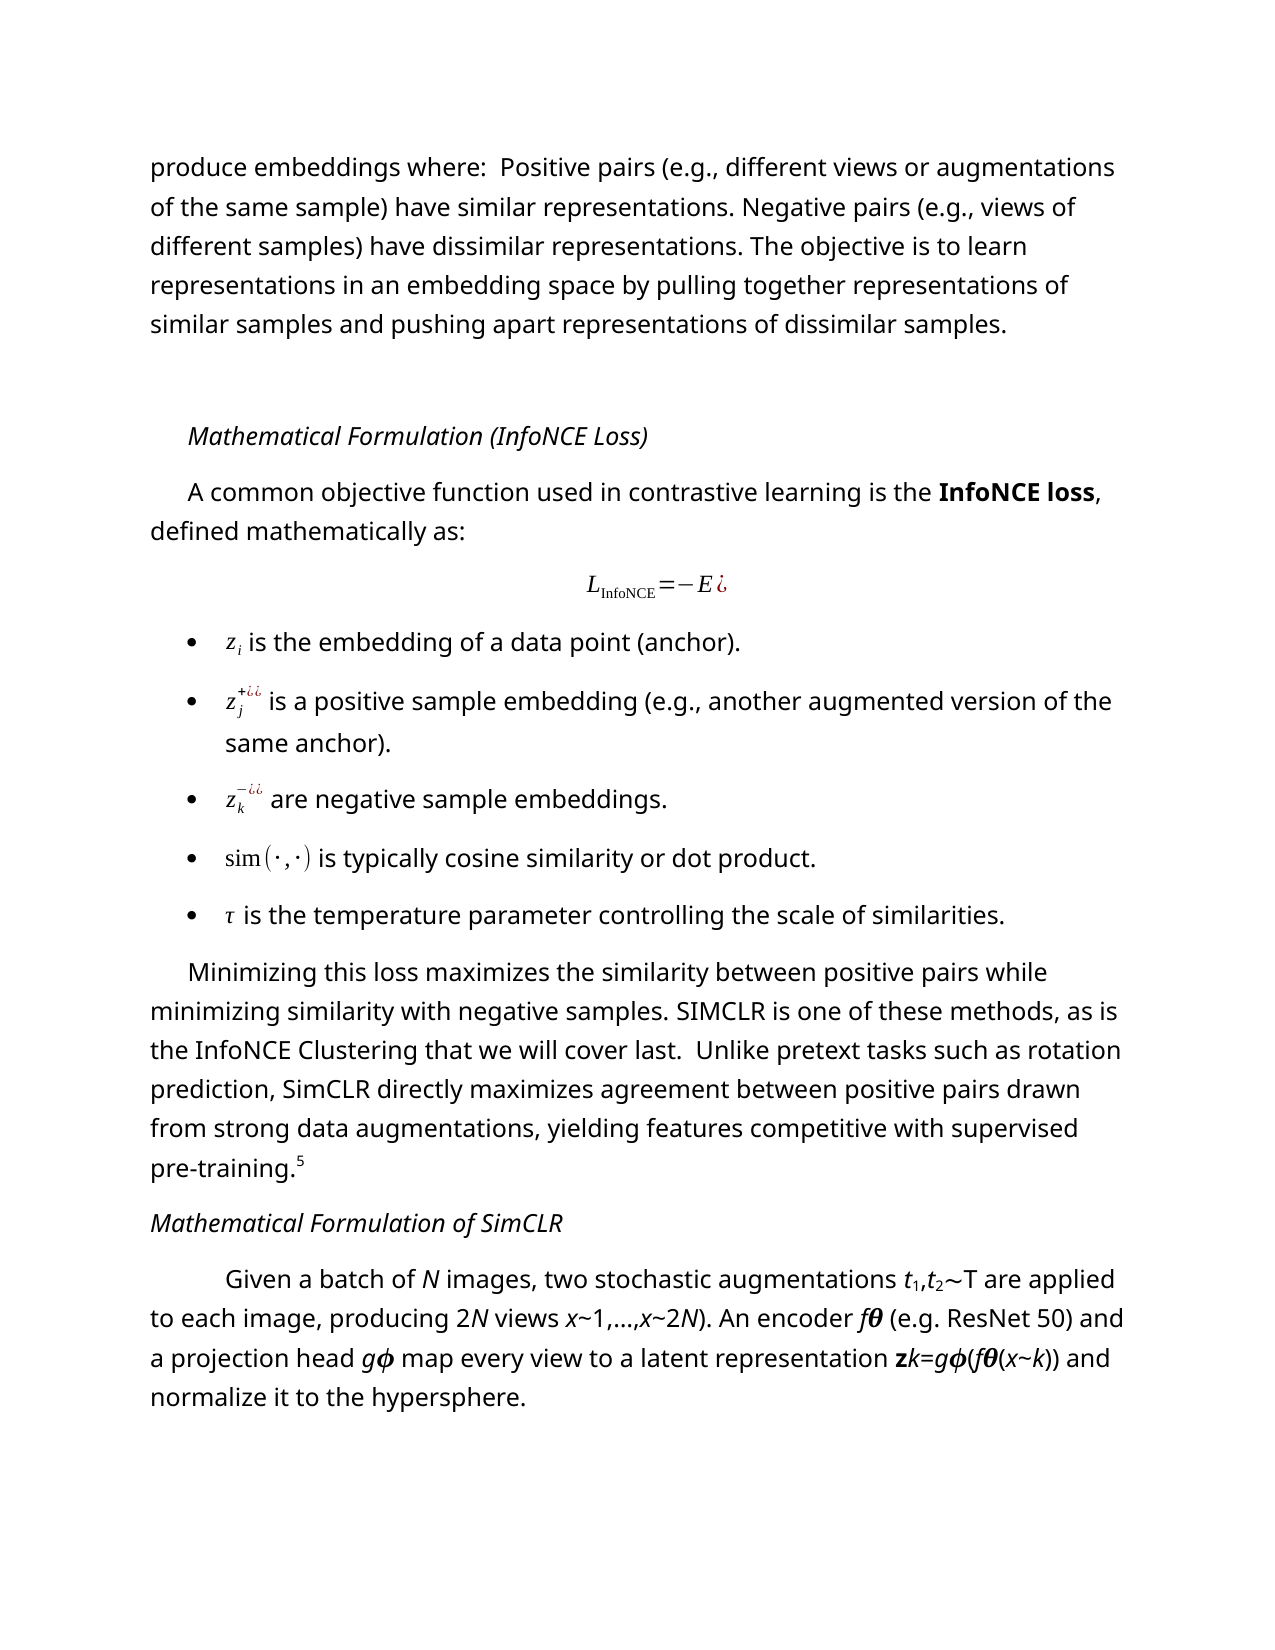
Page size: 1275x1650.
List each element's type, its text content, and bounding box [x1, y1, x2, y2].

list is the embedding of a data point (anchor). [187, 625, 1125, 662]
text Minimizing this loss maximizes the similarity between positive pairs while minimizing similarity with negative samples. SIMCLR is one of these methods, as is the InfoNCE Clustering that we will cover last. Unlike pretext tasks such as rotation prediction, SimCLR directly maximizes agreement between positive pairs drawn from strong data augmentations, yielding features competitive with supervised pre-training.5 [150, 954, 1125, 1184]
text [150, 150, 1125, 341]
list are negative sample embeddings. [187, 781, 1125, 819]
text Mathematical Formulation (InfoNCE Loss) [150, 418, 1125, 452]
text A common objective function used in contrastive learning is the InfoNCE loss, defined mathematically as: [150, 474, 1125, 547]
list is typically cosine similarity or dot product. [187, 840, 1125, 876]
list is a positive sample embedding (e.g., another augmented version of the same anchor). [187, 683, 1125, 760]
text Mathematical Formulation of SimCLR [150, 1206, 1125, 1240]
text Given a batch of N images, two stochastic augmentations t1​,t2​∼T are applied to each image, producing 2N views x~1​,…,x~2N​). An encoder fθ​ (e.g. ResNet 50) and a projection head gϕ​ map every view to a latent representation zk​=gϕ​(fθ​(x~k​)) and normalize it to the hypersphere. [150, 1262, 1125, 1413]
list is the temperature parameter controlling the scale of similarities. [187, 898, 1125, 933]
